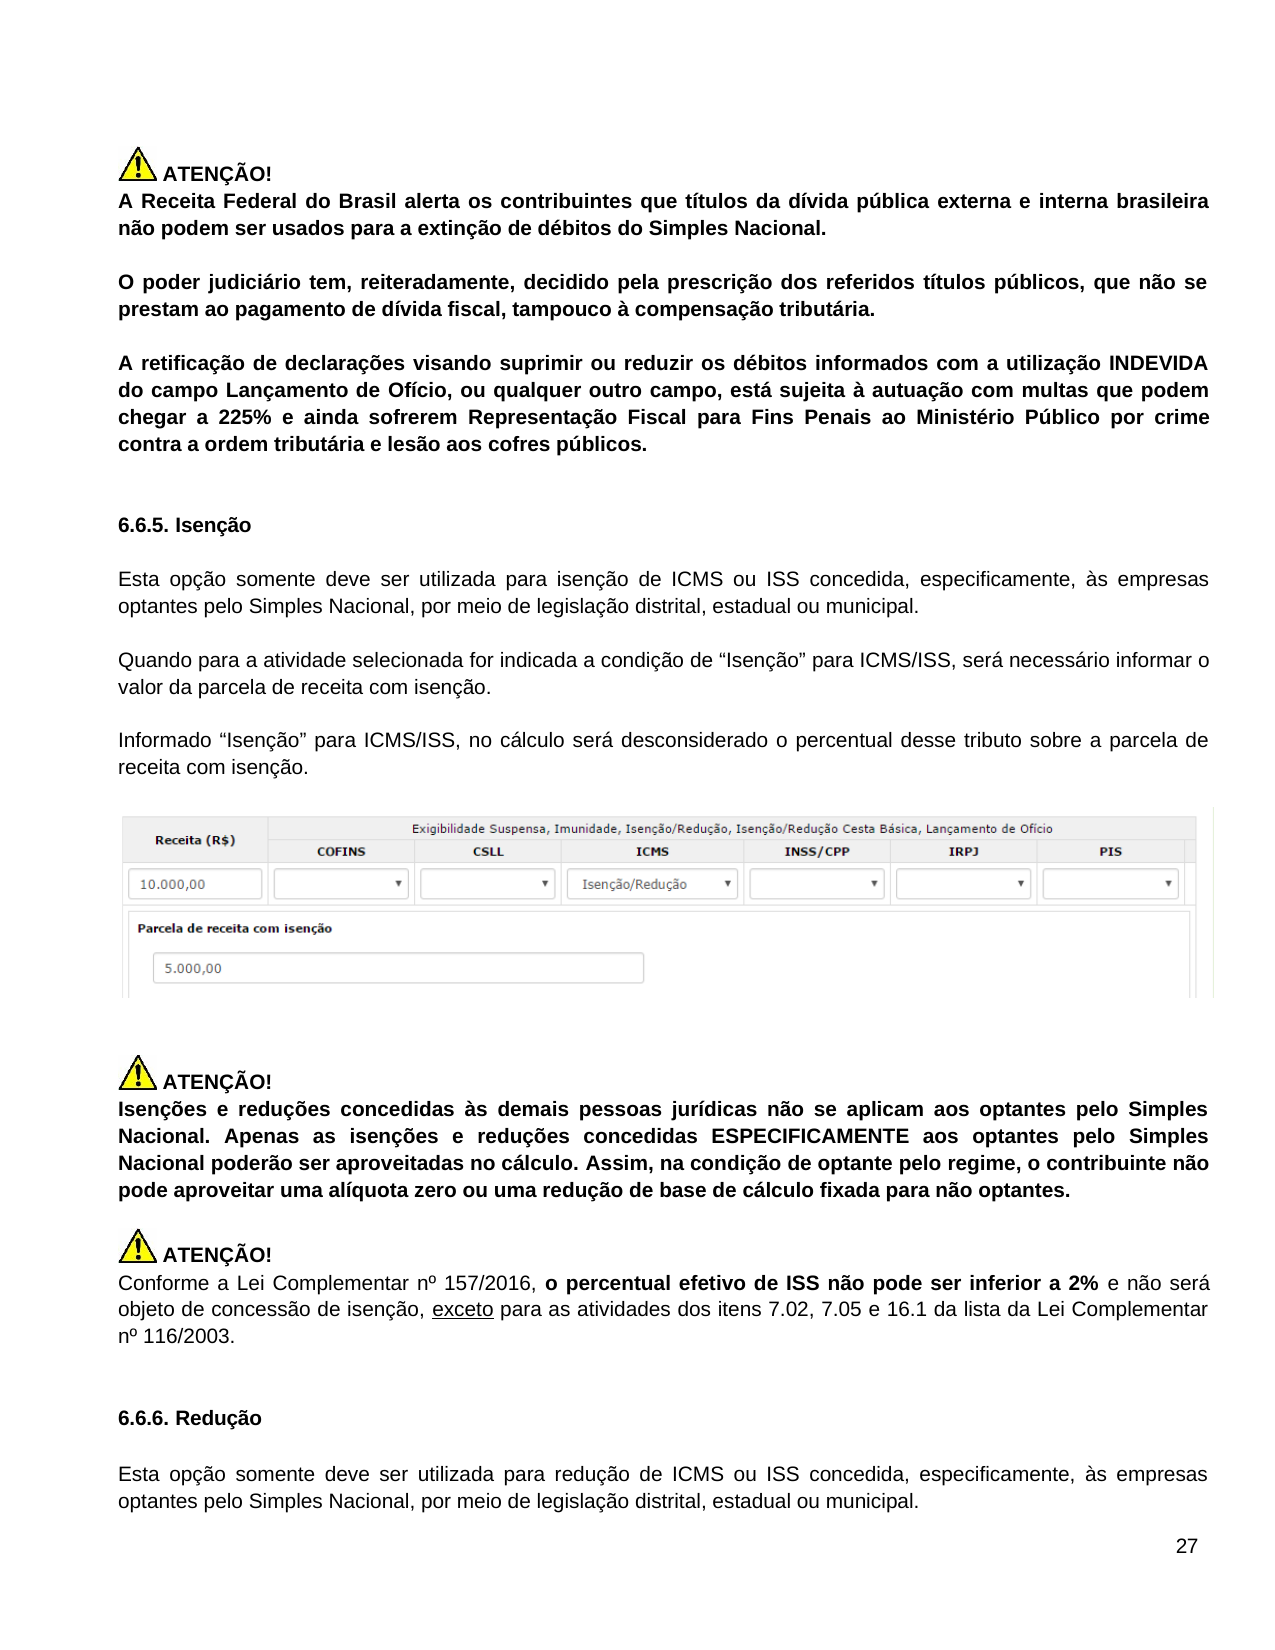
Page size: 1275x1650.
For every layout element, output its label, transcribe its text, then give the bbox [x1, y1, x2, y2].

text A retificação de declarações visando suprimir ou reduzir os débitos informados com a utilização INDEVIDA do campo Lançamento de Ofício, ou qualquer outro campo, está sujeita à autuação com multas que podem chegar a 225% e ainda sofrerem Representação Fiscal para Fins Penais ao Ministério Público por crime contra a ordem tributária e lesão aos cofres públicos. [118, 351, 1211, 456]
picture [118, 1228, 157, 1263]
text O poder judiciário tem, reiteradamente, decidido pela prescrição dos referidos títulos públicos, que não se prestam ao pagamento de dívida fiscal, tampouco à compensação tributária. [118, 270, 1209, 321]
picture [118, 146, 157, 181]
text A Receita Federal do Brasil alerta os contribuintes que títulos da dívida pública externa e interna brasileira não podem ser usados para a extinção de débitos do Simples Nacional. [118, 189, 1210, 239]
picture [122, 807, 1214, 998]
text Conforme a Lei Complementar nº 157/2016, o percentual efetivo de ISS não pode ser inferior a 2% e não será objeto de concessão de isenção, exceto para as atividades dos itens 7.02, 7.05 e 16.1 da lista da Lei Complementar nº 116/2003. [118, 1270, 1210, 1348]
subtitle ATENÇÃO! [118, 147, 1227, 185]
picture [118, 1055, 157, 1090]
subtitle Redução [118, 1405, 1227, 1429]
subtitle Isenção [118, 513, 1227, 537]
subtitle ATENÇÃO! [118, 1055, 1227, 1093]
text Esta opção somente deve ser utilizada para isenção de ICMS ou ISS concedida, especificamente, às empresas optantes pelo Simples Nacional, por meio de legislação distrital, estadual ou municipal. [118, 567, 1210, 618]
text Isenções e reduções concedidas às demais pessoas jurídicas não se aplicam aos optantes pelo Simples Nacional. Apenas as isenções e reduções concedidas ESPECIFICAMENTE aos optantes pelo Simples Nacional poderão ser aproveitadas no cálculo. Assim, na condição de optante pelo regime, o contribuinte não pode aproveitar uma alíquota zero ou uma redução de base de cálculo fixada para não optantes. [118, 1097, 1210, 1201]
text Esta opção somente deve ser utilizada para redução de ICMS ou ISS concedida, especificamente, às empresas optantes pelo Simples Nacional, por meio de legislação distrital, estadual ou municipal. [118, 1461, 1210, 1512]
subtitle ATENÇÃO! [118, 1229, 1227, 1267]
text Informado “Isenção” para ICMS/ISS, no cálculo será desconsiderado o percentual desse tributo sobre a parcela de receita com isenção. [118, 728, 1210, 779]
text Quando para a atividade selecionada for indicada a condição de “Isenção” para ICMS/ISS, será necessário informar o valor da parcela de receita com isenção. [118, 648, 1210, 698]
